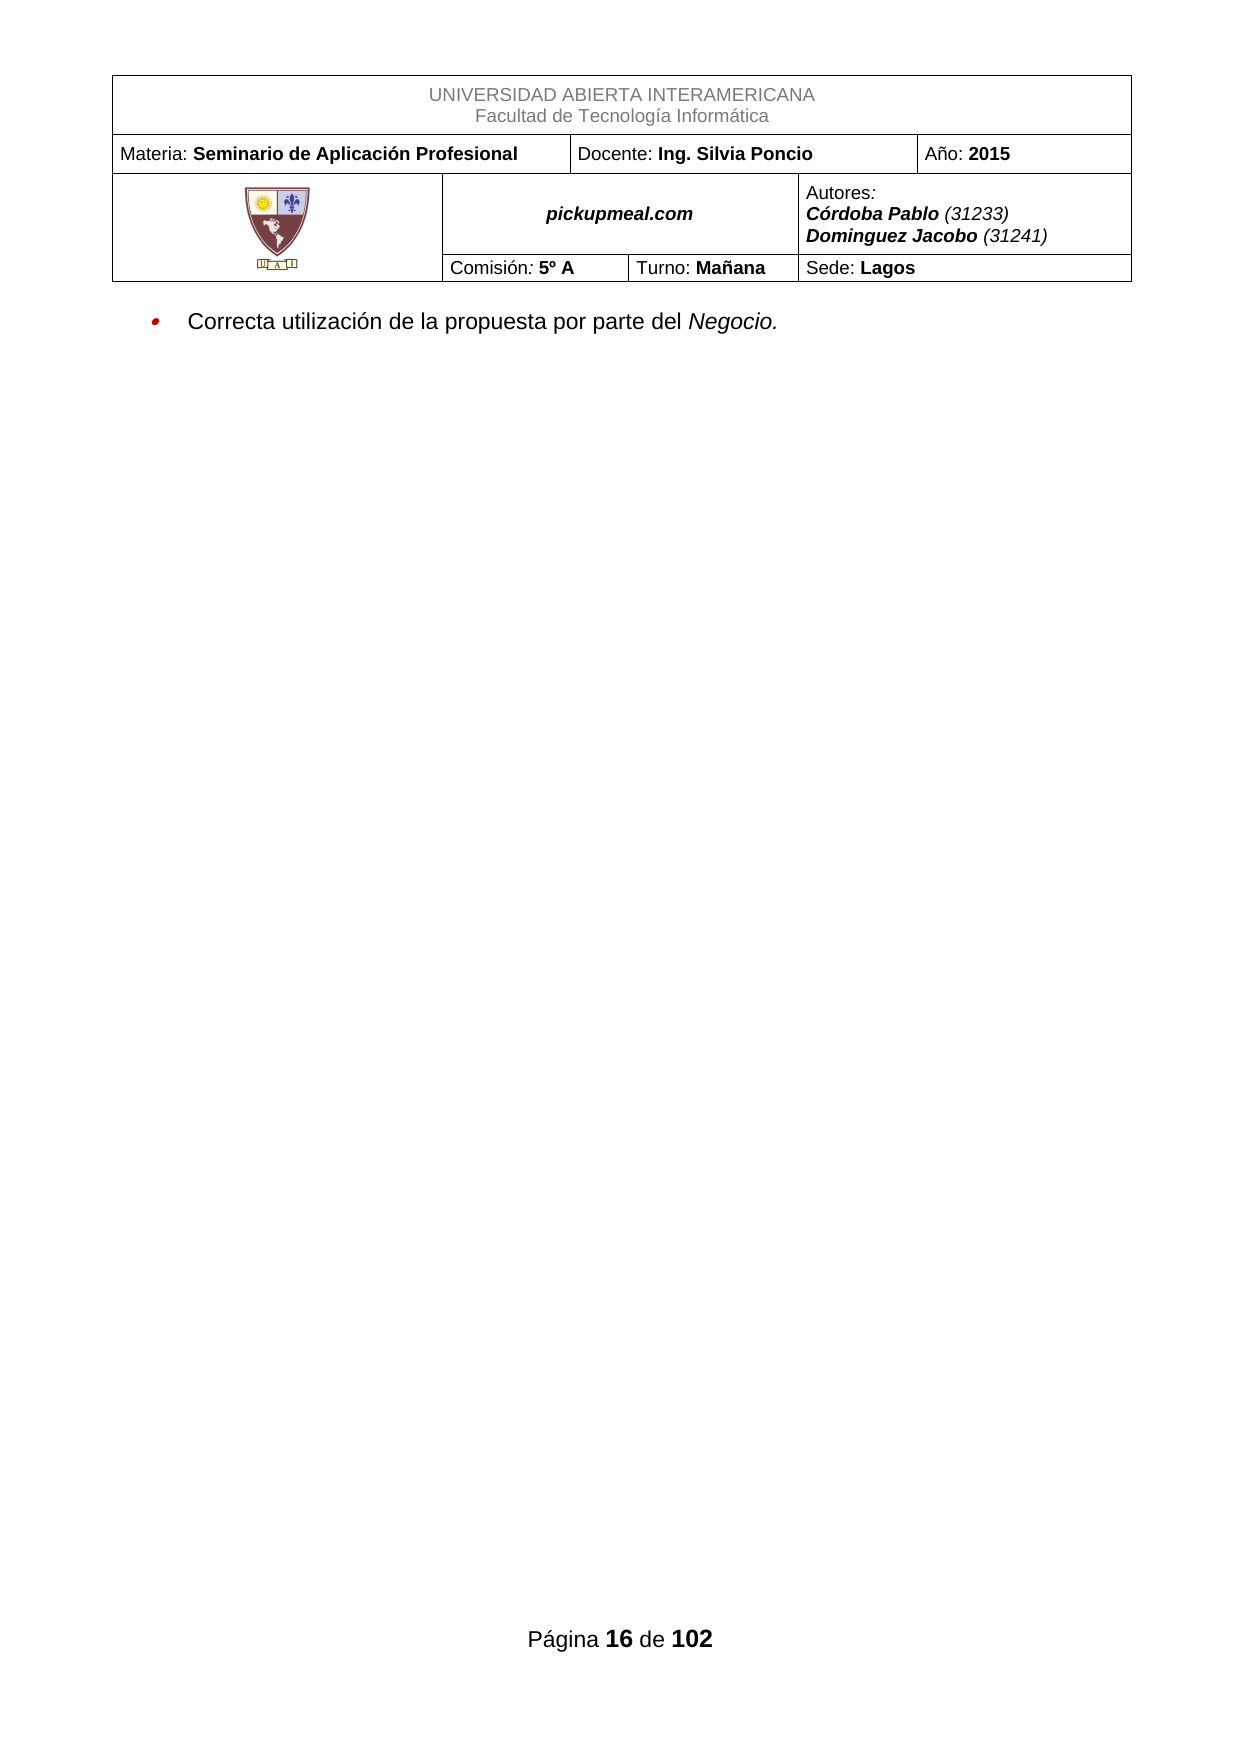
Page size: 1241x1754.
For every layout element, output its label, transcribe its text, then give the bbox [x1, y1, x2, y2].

list Correcta utilización de la propuesta por parte del Negocio. [150, 308, 1128, 334]
picture [230, 182, 325, 273]
